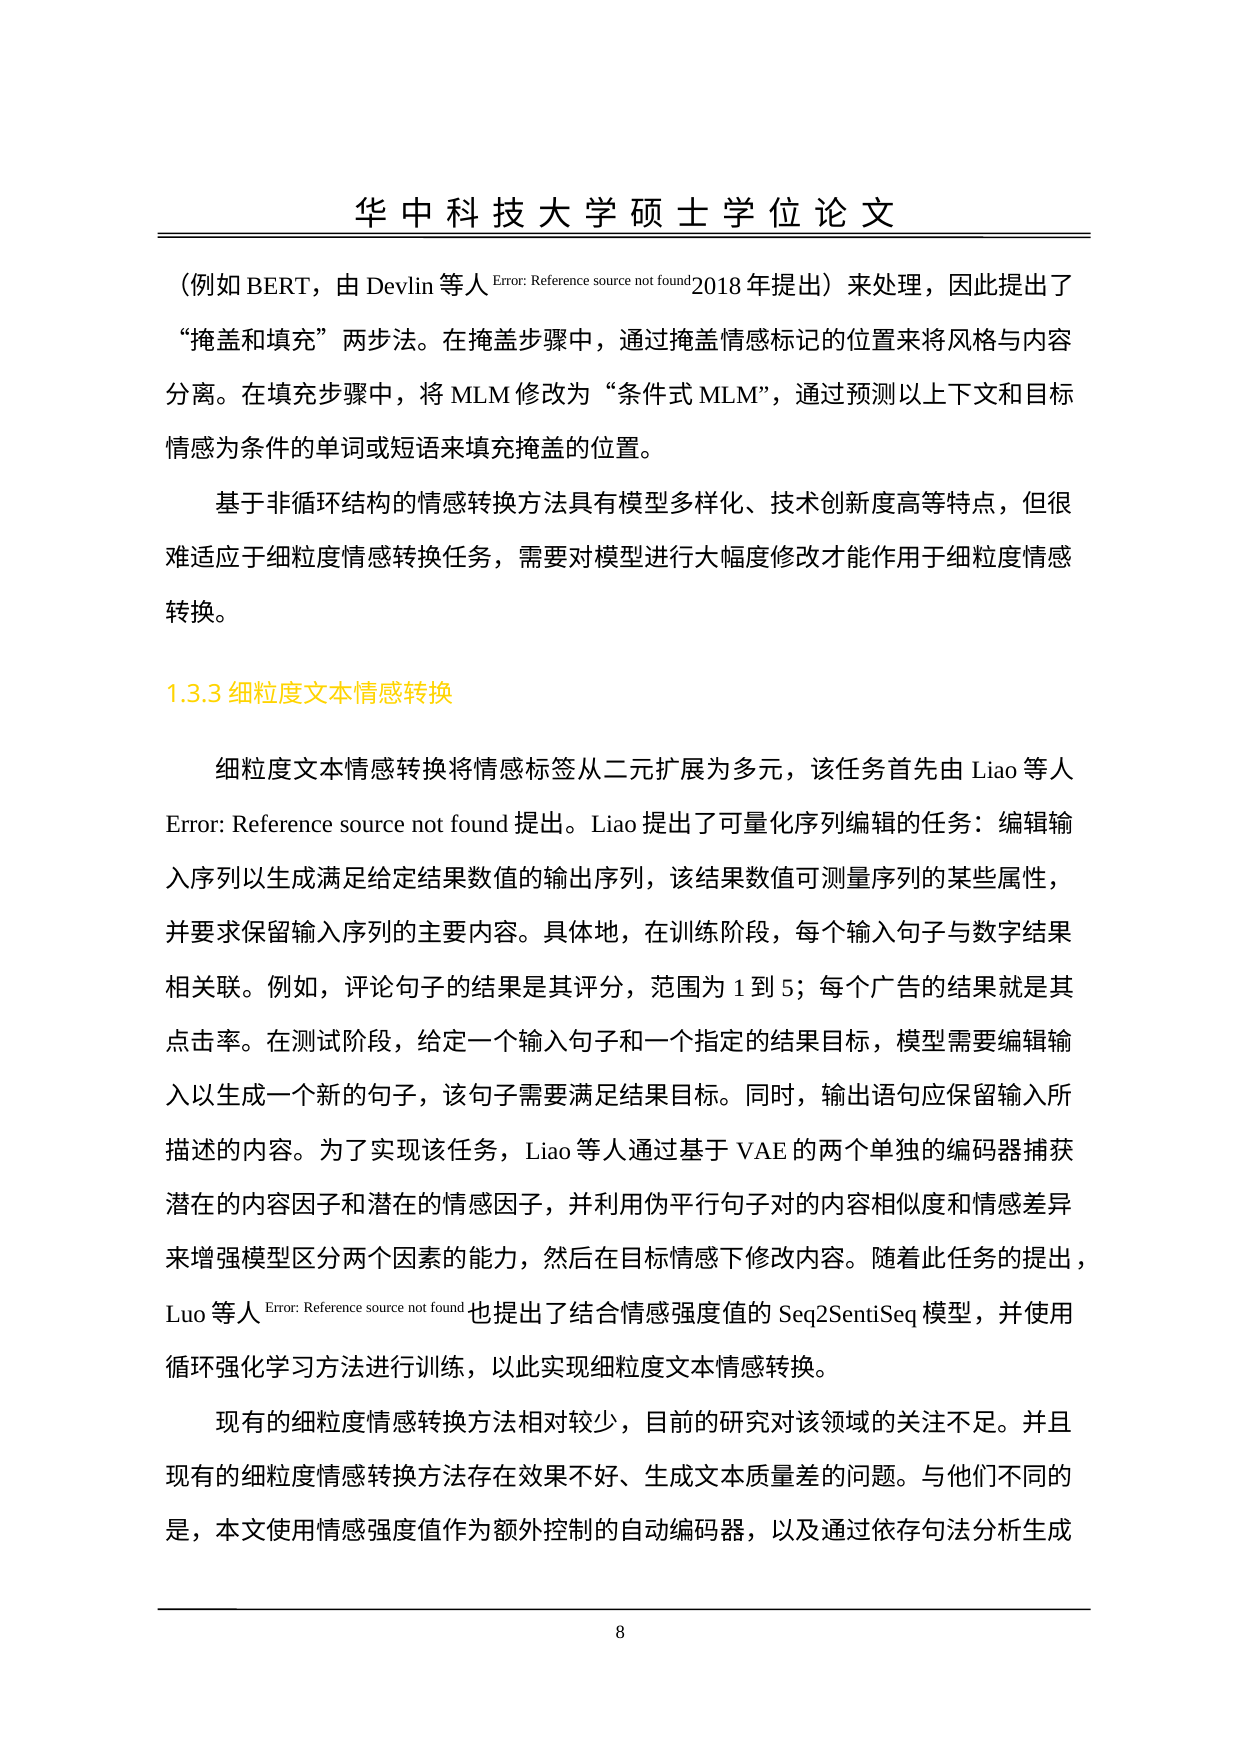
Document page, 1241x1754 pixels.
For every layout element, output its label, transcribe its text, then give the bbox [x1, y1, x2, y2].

text 基于非循环结构的情感转换方法具有模型多样化、技术创新度高等特点，但很难适应于细粒度情感转换任务，需要对模型进行大幅度修改才能作用于细粒度情感转换。 [165, 483, 1075, 628]
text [165, 266, 1075, 465]
subtitle 1.3.3 细粒度文本情感转换 [165, 673, 1075, 710]
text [165, 1402, 1075, 1547]
